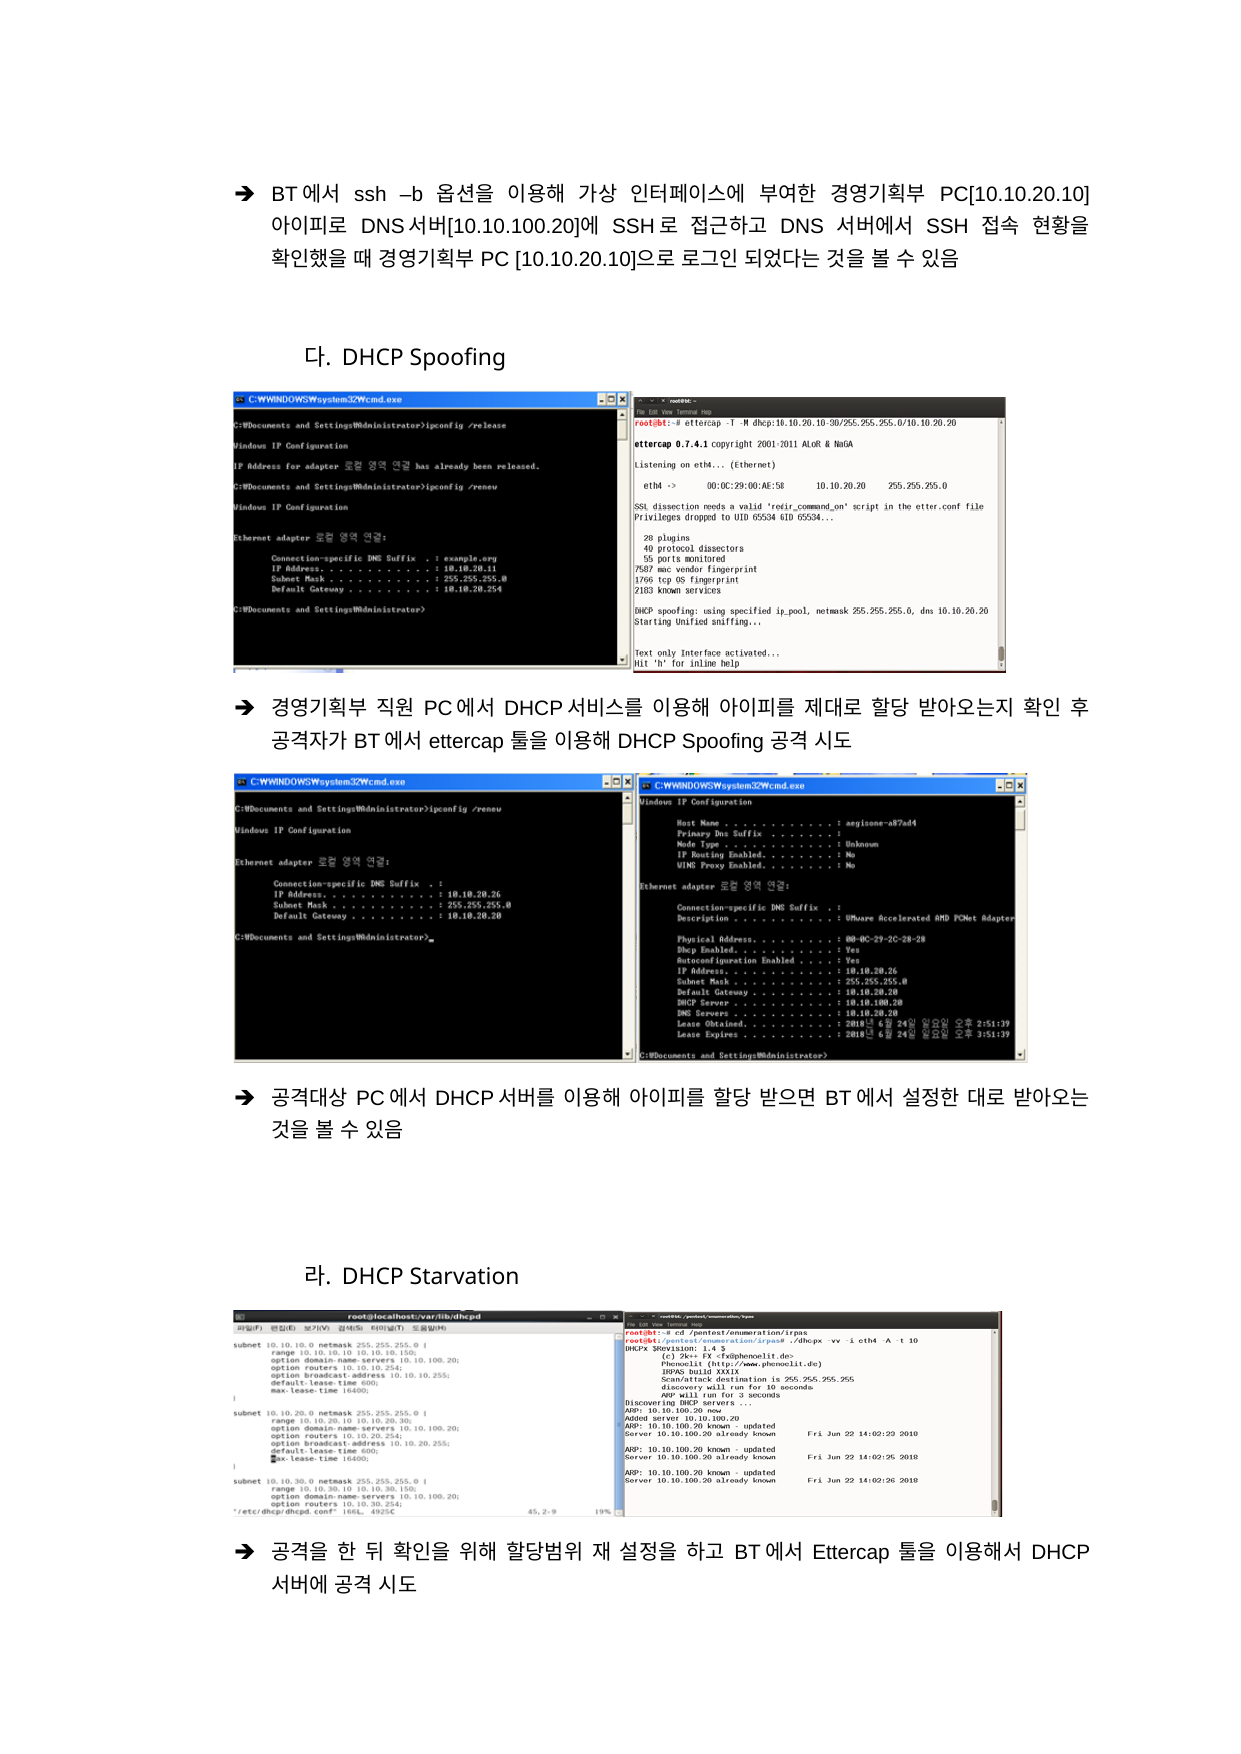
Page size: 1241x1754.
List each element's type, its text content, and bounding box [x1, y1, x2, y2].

list 공격대상 PC에서 DHCP서버를 이용해 아이피를 할당 받으면 BT에서 설정한 대로 받아오는 것을 볼 수 있음 [234, 1081, 1090, 1144]
list 경영기획부 직원 PC에서 DHCP서비스를 이용해 아이피를 제대로 할당 받아오는지 확인 후 공격자가 BT에서 ettercap 툴을 이용해 DHCP Spoofing 공격 시도 [234, 692, 1090, 754]
list DHCP Spoofing [304, 339, 1090, 372]
list DHCP Starvation [304, 1258, 1090, 1291]
picture [233, 773, 1028, 1063]
picture [233, 391, 1006, 673]
list BT에서 ssh –b 옵션을 이용해 가상 인터페이스에 부여한 경영기획부 PC[10.10.20.10] 아이피로 DNS서버[10.10.100.20]에 SSH로 접근하고 DNS 서버에서 SSH 접속 현황을 확인했을 때 경영기획부 PC [10.10.20.10]으로 로그인 되었다는 것을 볼 수 있음 [234, 177, 1090, 273]
list 공격을 한 뒤 확인을 위해 할당범위 재 설정을 하고 BT에서 Ettercap 툴을 이용해서 DHCP서버에 공격 시도 [234, 1535, 1090, 1598]
picture [233, 1310, 1003, 1517]
